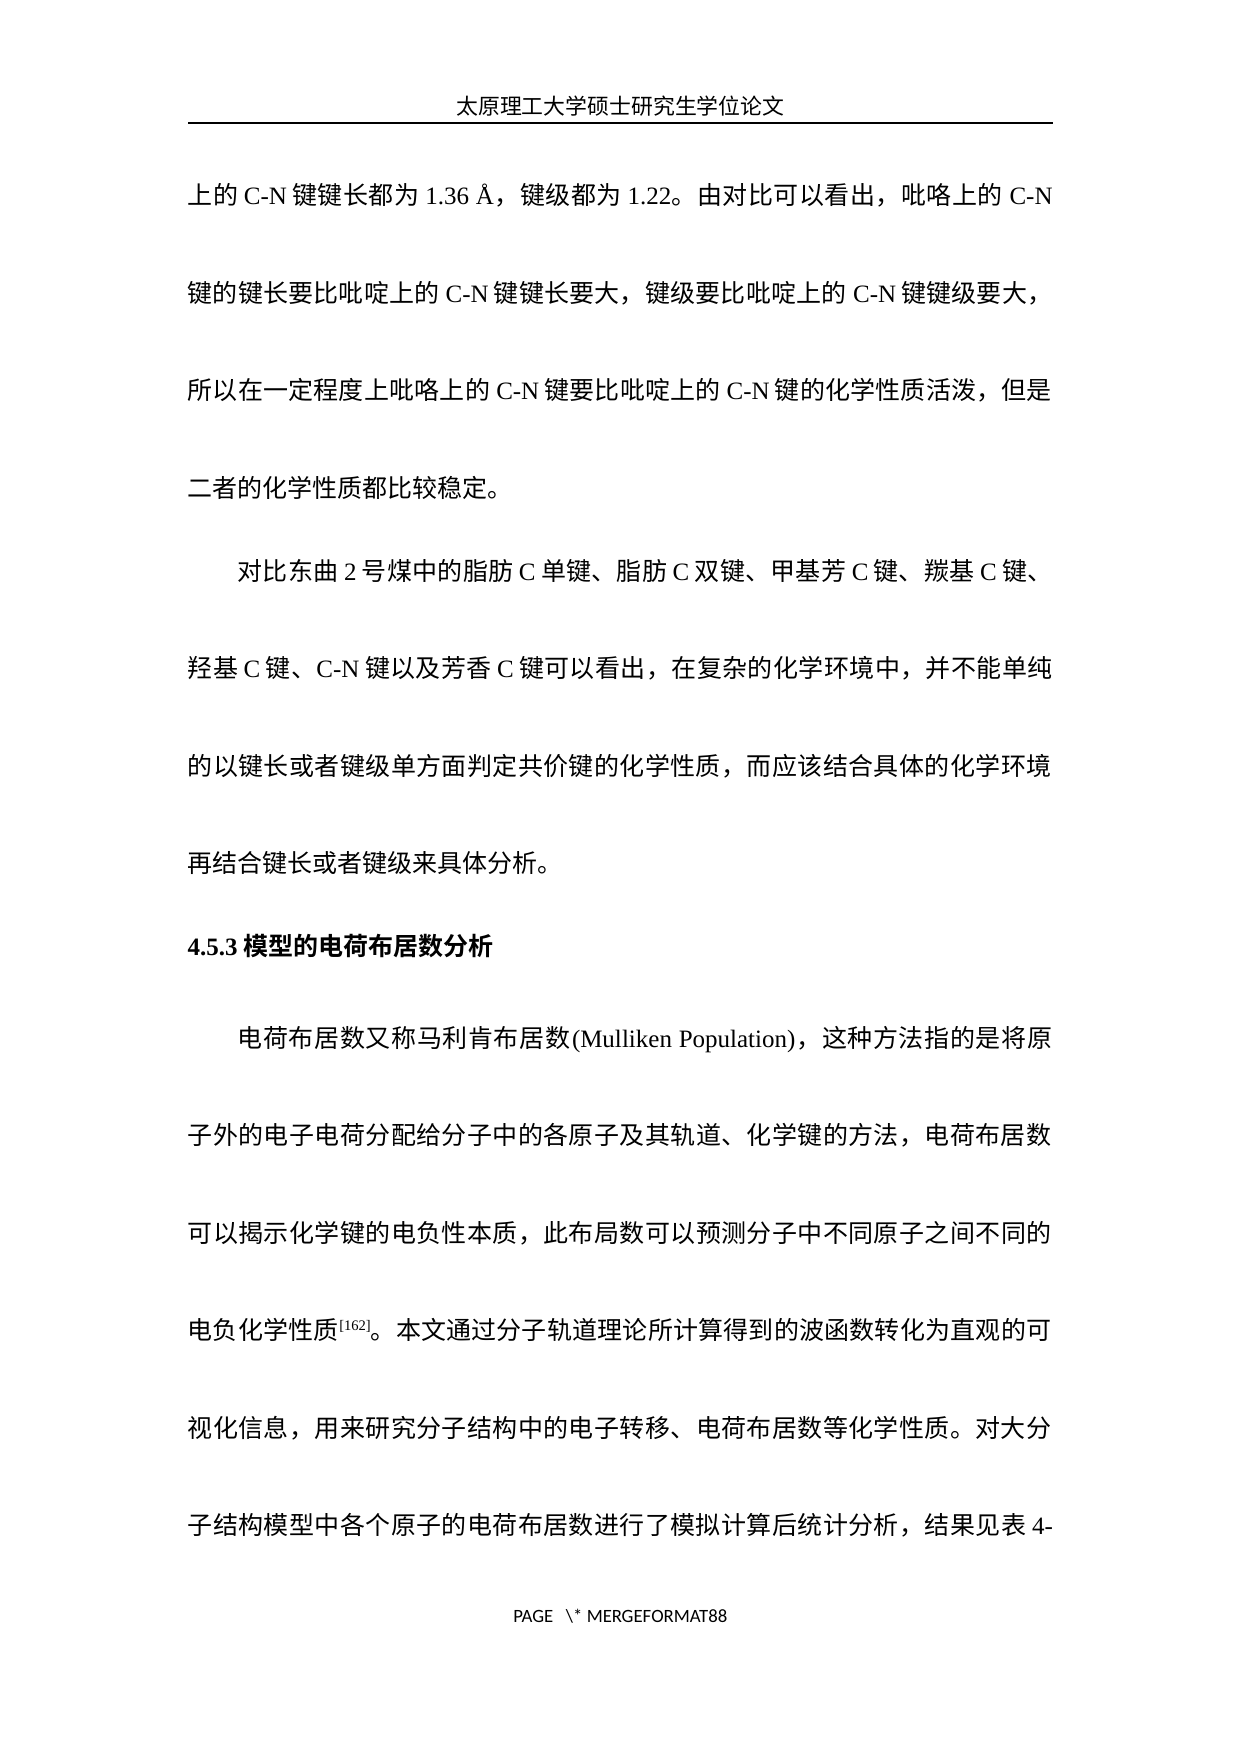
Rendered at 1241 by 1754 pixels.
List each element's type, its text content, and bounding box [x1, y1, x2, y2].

text 4.5.3 模型的电荷布居数分析 [187, 912, 1053, 977]
text 对比东曲2号煤中的脂肪C单键、脂肪C双键、甲基芳C键、羰基C键、羟基C键、C-N键以及芳香C键可以看出，在复杂的化学环境中，并不能单纯的以键长或者键级单方面判定共价键的化学性质，而应该结合具体的化学环境再结合键长或者键级来具体分析。 [187, 537, 1053, 894]
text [187, 1004, 1053, 1556]
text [187, 161, 1053, 519]
